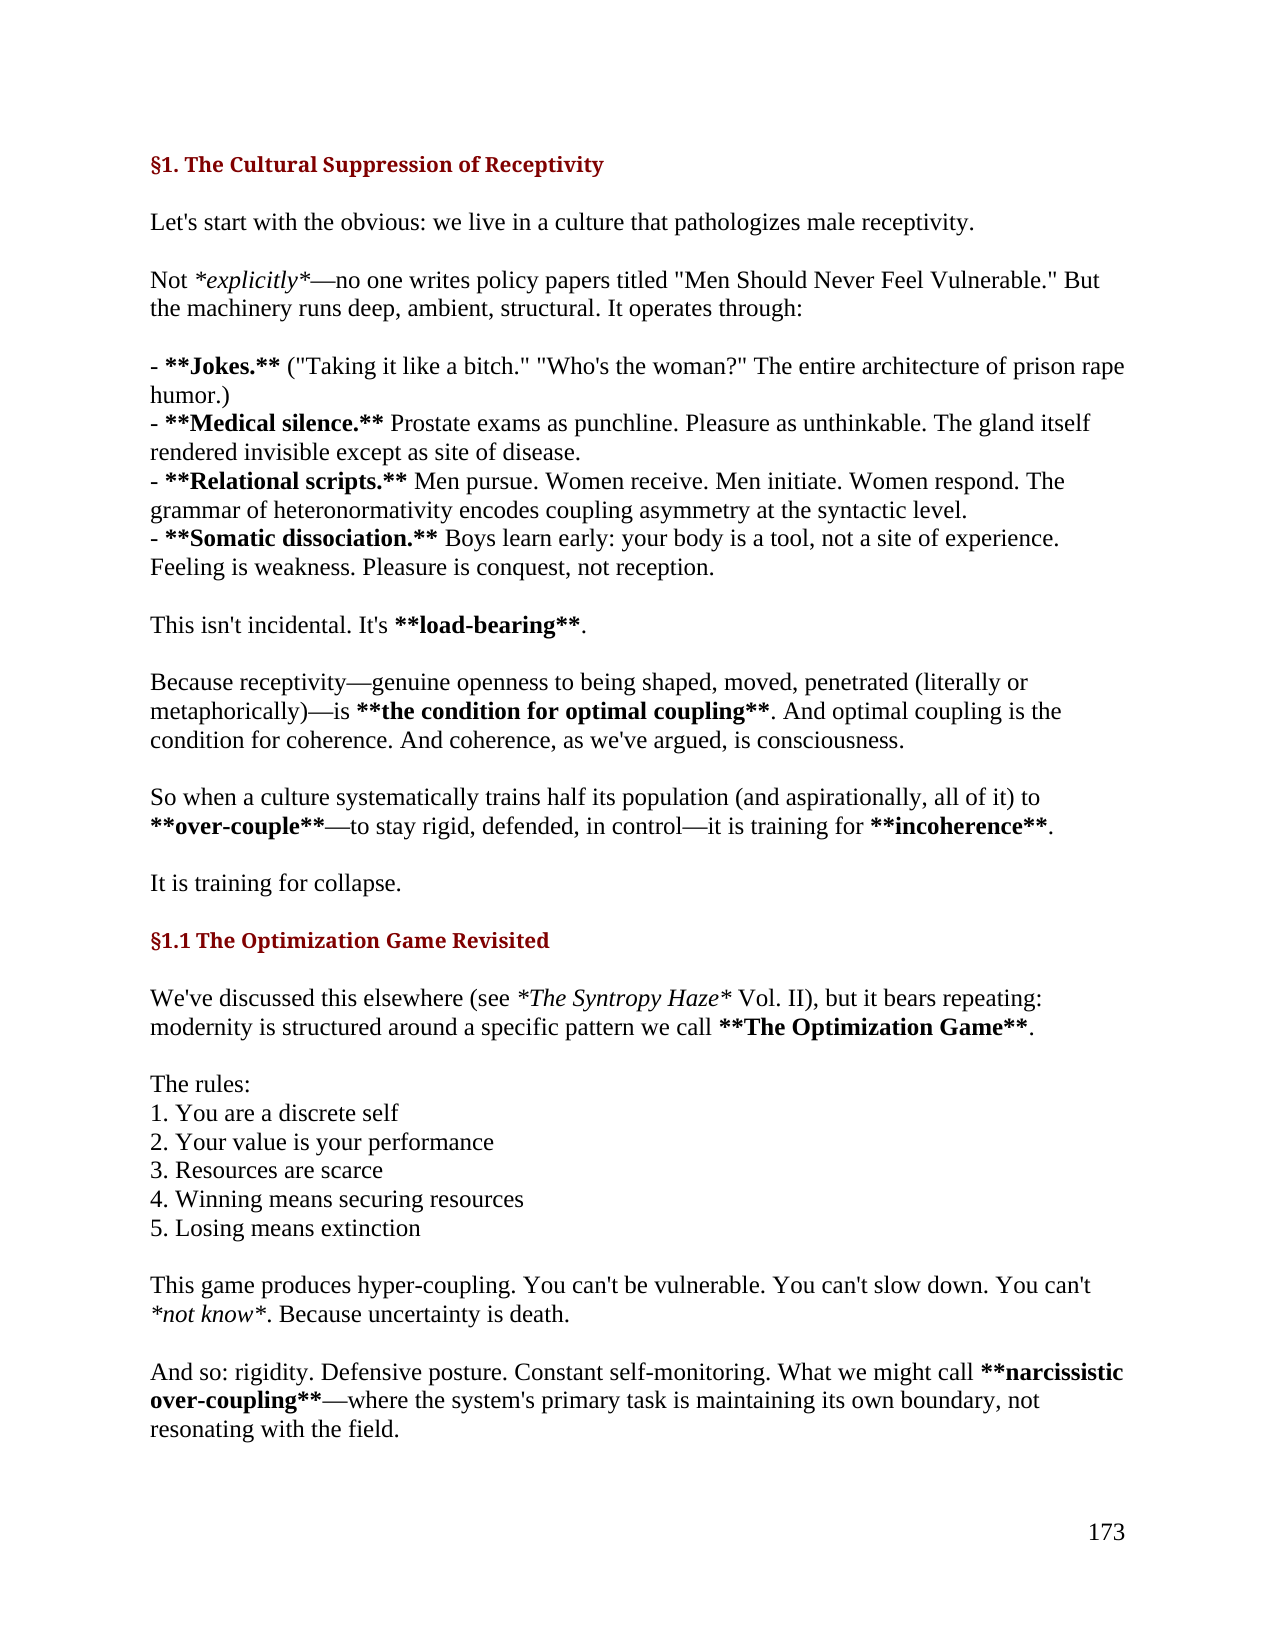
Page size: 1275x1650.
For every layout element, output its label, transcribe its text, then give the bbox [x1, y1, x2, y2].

subtitle §1.1 The Optimization Game Revisited [150, 926, 1125, 954]
text It is training for collapse. [150, 868, 1125, 897]
text 3. Resources are scarce [150, 1156, 1125, 1184]
text This game produces hyper-coupling. You can't be vulnerable. You can't slow down. You can't *not know*. Because uncertainty is death. [150, 1271, 1125, 1328]
text 1. You are a discrete self [150, 1098, 1125, 1127]
text Not *explicitly*—no one writes policy papers titled "Men Should Never Feel Vulnerable." But the machinery runs deep, ambient, structural. It operates through: [150, 265, 1125, 322]
text And so: rigidity. Defensive posture. Constant self-monitoring. What we might call **narcissistic over-coupling**—where the system's primary task is maintaining its own boundary, not resonating with the field. [150, 1357, 1125, 1443]
text 5. Losing means extinction [150, 1213, 1125, 1242]
text - **Medical silence.** Prostate exams as punchline. Pleasure as unthinkable. The gland itself rendered invisible except as site of disease. [150, 408, 1125, 466]
text We've discussed this elsewhere (see *The Syntropy Haze* Vol. II), but it bears repeating: modernity is structured around a specific pattern we call **The Optimization Game**. [150, 983, 1125, 1041]
text - **Relational scripts.** Men pursue. Women receive. Men initiate. Women respond. The grammar of heteronormativity encodes coupling asymmetry at the syntactic level. [150, 466, 1125, 523]
text So when a culture systematically trains half its population (and aspirationally, all of it) to **over-couple**—to stay rigid, defended, in control—it is training for **incoherence**. [150, 782, 1125, 840]
text - **Jokes.** ("Taking it like a bitch." "Who's the woman?" The entire architecture of prison rape humor.) [150, 351, 1125, 408]
text The rules: [150, 1069, 1125, 1098]
text 4. Winning means securing resources [150, 1184, 1125, 1213]
subtitle §1. The Cultural Suppression of Receptivity [150, 150, 1125, 178]
text - **Somatic dissociation.** Boys learn early: your body is a tool, not a site of experience. Feeling is weakness. Pleasure is conquest, not reception. [150, 523, 1125, 581]
text Because receptivity—genuine openness to being shaped, moved, penetrated (literally or metaphorically)—is **the condition for optimal coupling**. And optimal coupling is the condition for coherence. And coherence, as we've argued, is consciousness. [150, 667, 1125, 753]
text 2. Your value is your performance [150, 1127, 1125, 1156]
text This isn't incidental. It's **load-bearing**. [150, 610, 1125, 638]
text Let's start with the obvious: we live in a culture that pathologizes male receptivity. [150, 207, 1125, 236]
